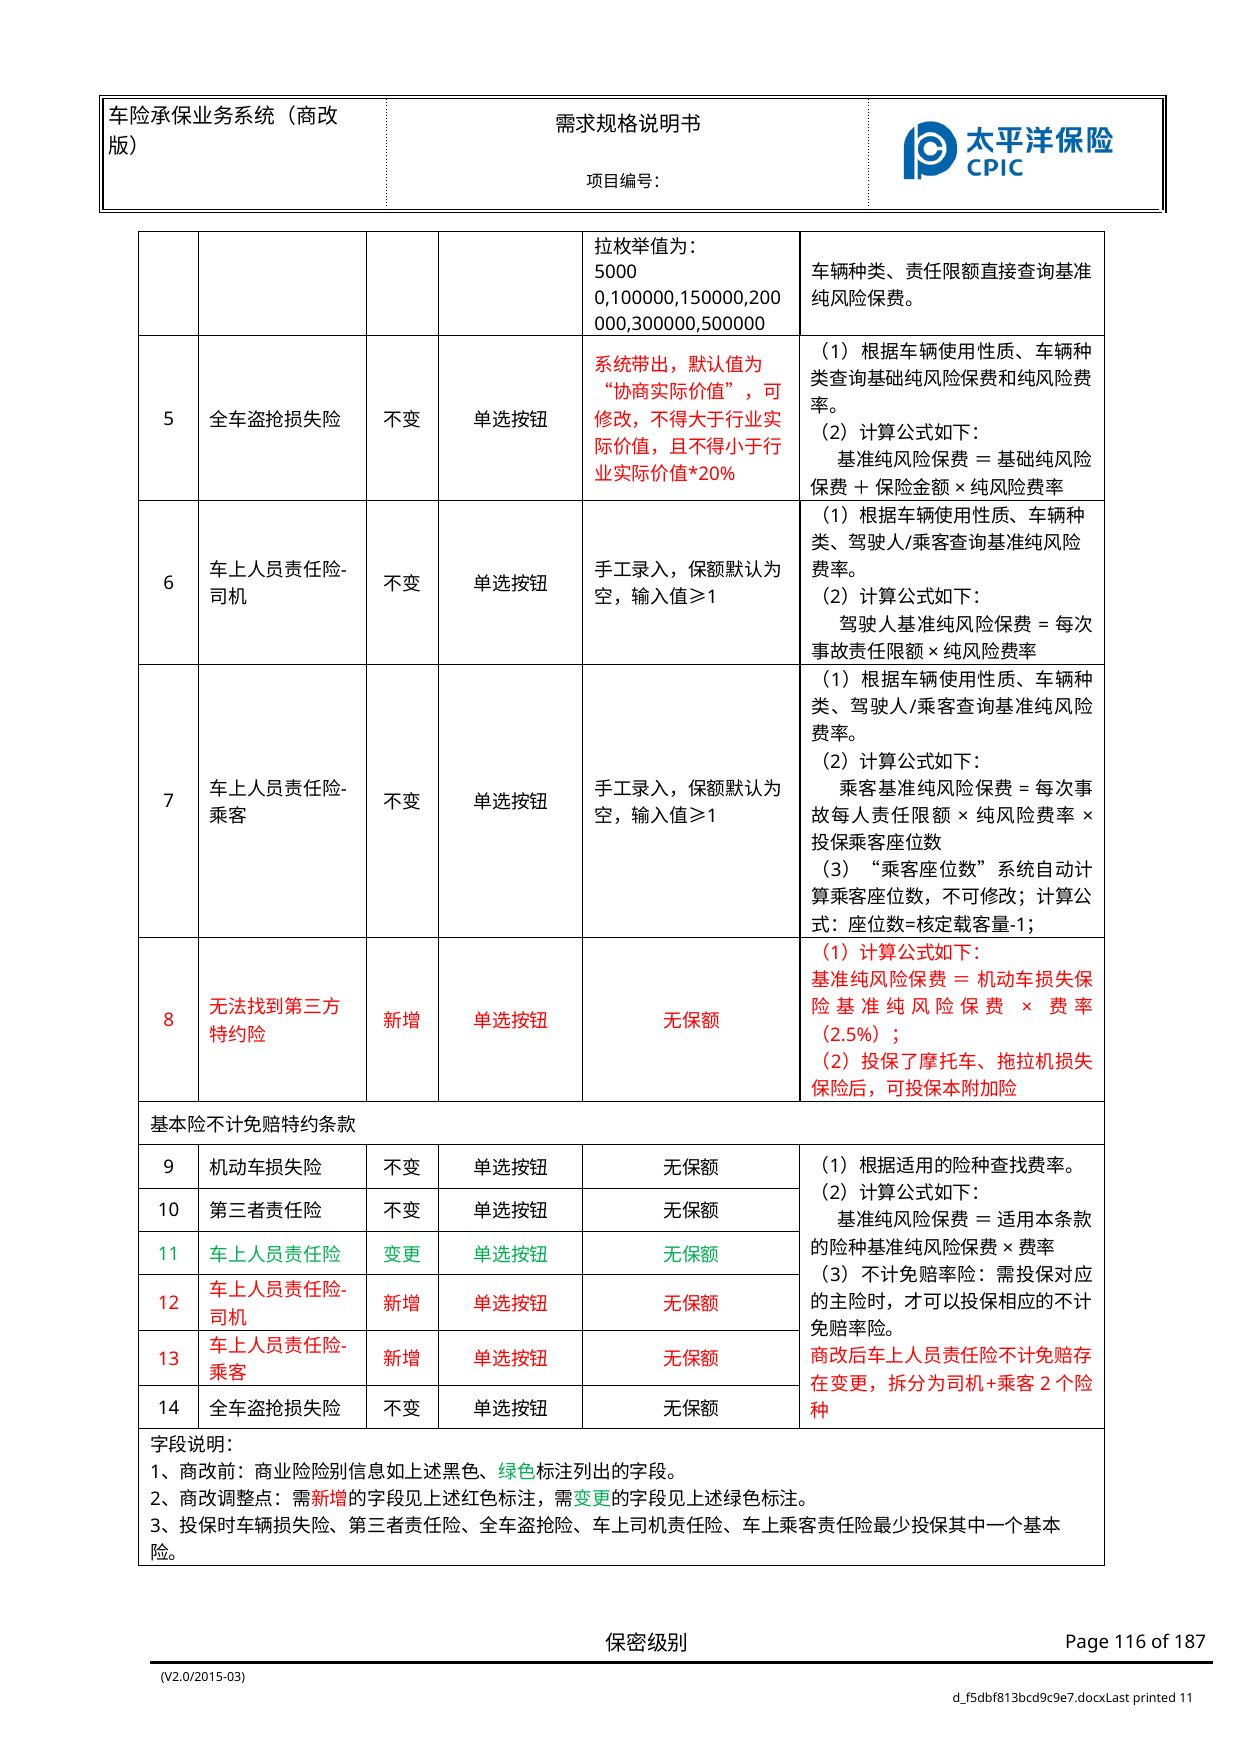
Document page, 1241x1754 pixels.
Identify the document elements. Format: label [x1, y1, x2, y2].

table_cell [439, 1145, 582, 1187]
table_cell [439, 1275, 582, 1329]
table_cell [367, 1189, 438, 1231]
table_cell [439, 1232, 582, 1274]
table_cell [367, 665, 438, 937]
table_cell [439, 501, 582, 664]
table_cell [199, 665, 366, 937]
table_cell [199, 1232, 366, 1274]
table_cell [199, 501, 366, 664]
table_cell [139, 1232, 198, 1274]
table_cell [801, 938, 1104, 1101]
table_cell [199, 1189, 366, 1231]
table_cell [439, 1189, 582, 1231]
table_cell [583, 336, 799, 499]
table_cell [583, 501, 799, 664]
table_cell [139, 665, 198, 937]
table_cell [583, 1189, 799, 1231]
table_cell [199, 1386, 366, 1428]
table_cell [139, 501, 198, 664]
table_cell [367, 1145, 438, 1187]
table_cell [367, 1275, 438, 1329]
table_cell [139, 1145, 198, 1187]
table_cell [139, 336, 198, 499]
picture [900, 117, 1117, 183]
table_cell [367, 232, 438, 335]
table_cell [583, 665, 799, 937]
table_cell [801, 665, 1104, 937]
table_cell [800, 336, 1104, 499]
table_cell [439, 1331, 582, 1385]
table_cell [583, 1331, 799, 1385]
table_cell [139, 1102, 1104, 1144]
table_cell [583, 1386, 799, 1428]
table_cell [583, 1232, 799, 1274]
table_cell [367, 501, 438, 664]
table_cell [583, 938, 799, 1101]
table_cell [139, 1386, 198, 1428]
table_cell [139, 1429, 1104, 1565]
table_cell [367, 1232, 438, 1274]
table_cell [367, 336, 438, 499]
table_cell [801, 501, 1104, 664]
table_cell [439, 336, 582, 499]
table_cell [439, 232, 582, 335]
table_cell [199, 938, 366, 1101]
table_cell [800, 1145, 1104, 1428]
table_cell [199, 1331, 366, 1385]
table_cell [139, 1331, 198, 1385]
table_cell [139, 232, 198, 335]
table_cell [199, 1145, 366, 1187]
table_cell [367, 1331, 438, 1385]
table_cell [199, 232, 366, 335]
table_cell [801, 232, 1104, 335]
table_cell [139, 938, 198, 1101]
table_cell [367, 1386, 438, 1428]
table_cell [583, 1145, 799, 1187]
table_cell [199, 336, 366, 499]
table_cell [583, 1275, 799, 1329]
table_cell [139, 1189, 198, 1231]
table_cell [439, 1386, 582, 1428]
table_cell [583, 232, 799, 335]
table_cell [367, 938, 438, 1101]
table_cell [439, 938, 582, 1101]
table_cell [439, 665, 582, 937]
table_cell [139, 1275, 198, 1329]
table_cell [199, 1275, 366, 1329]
